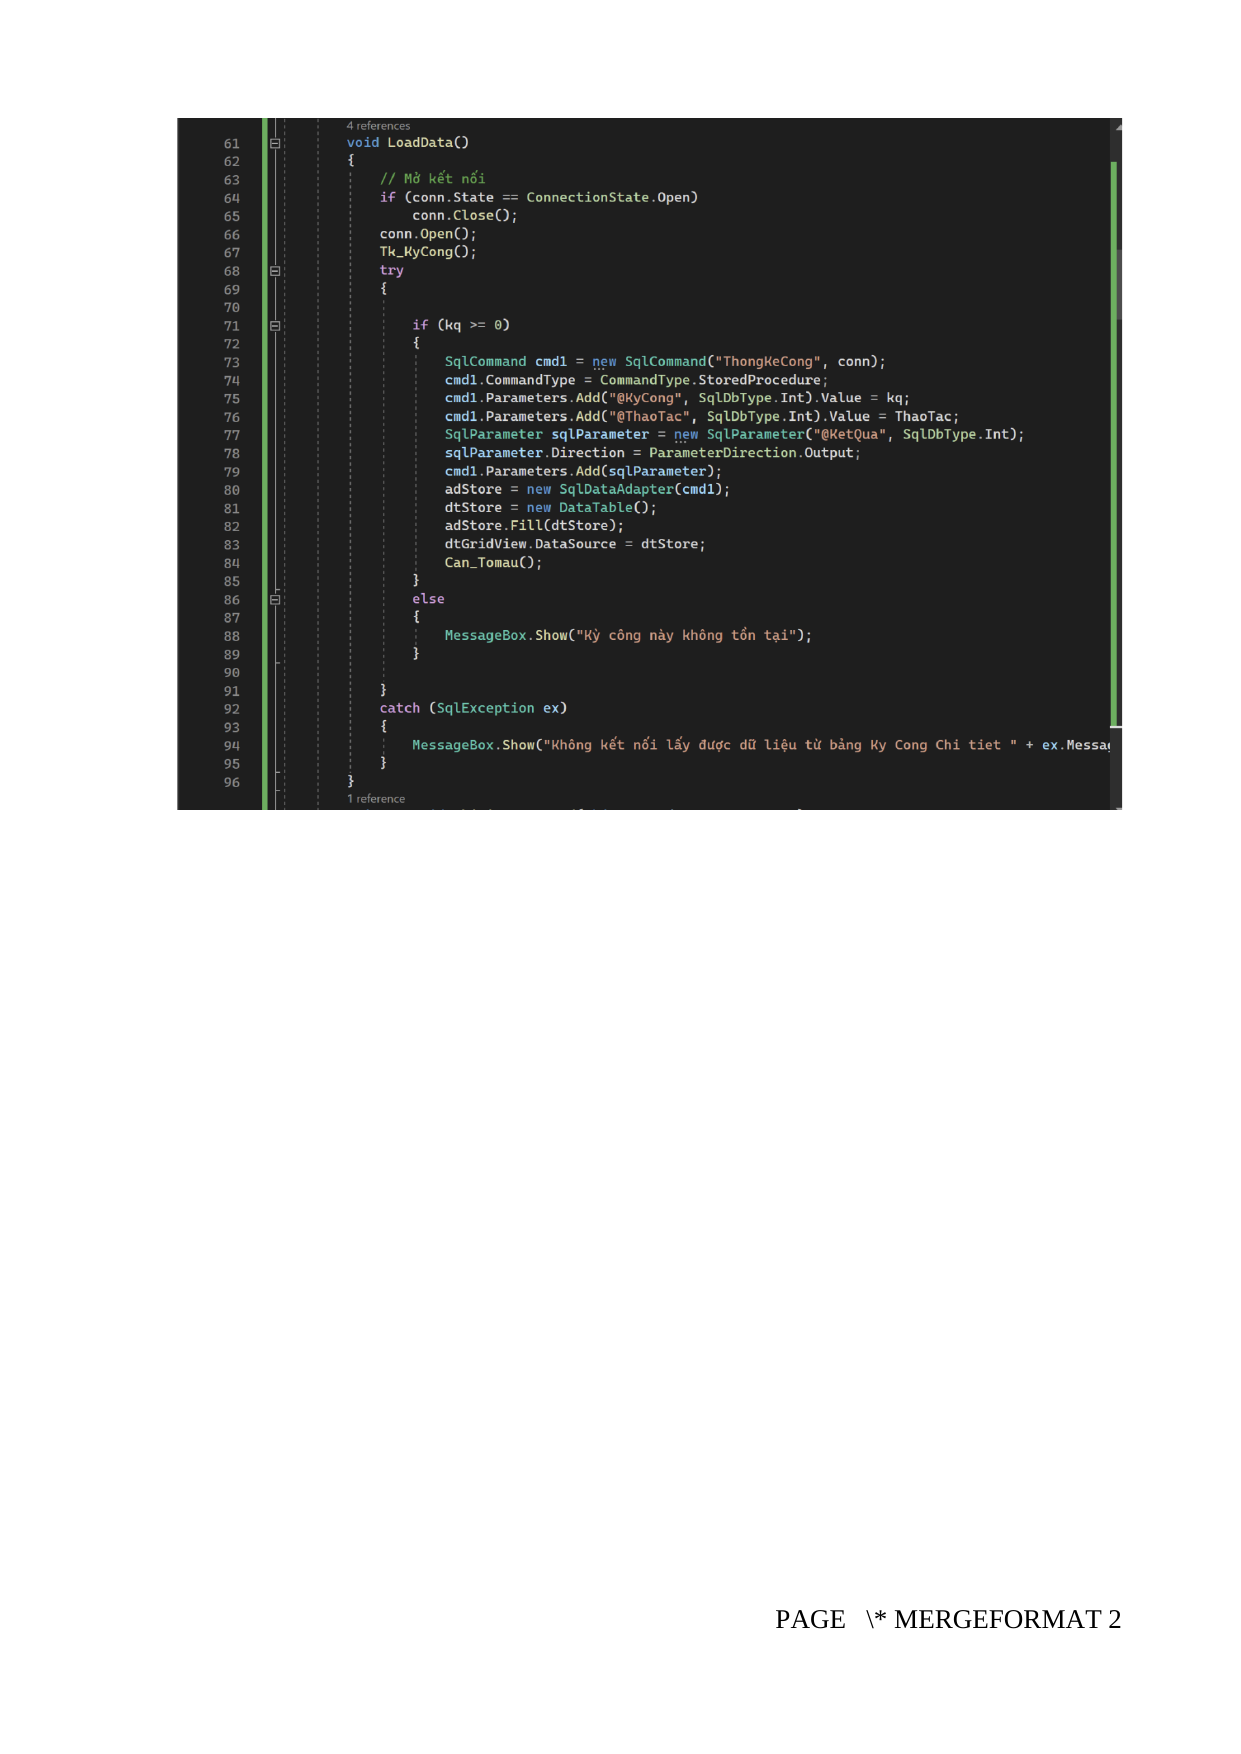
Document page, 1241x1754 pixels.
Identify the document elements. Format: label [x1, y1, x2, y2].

picture [177, 118, 1123, 810]
